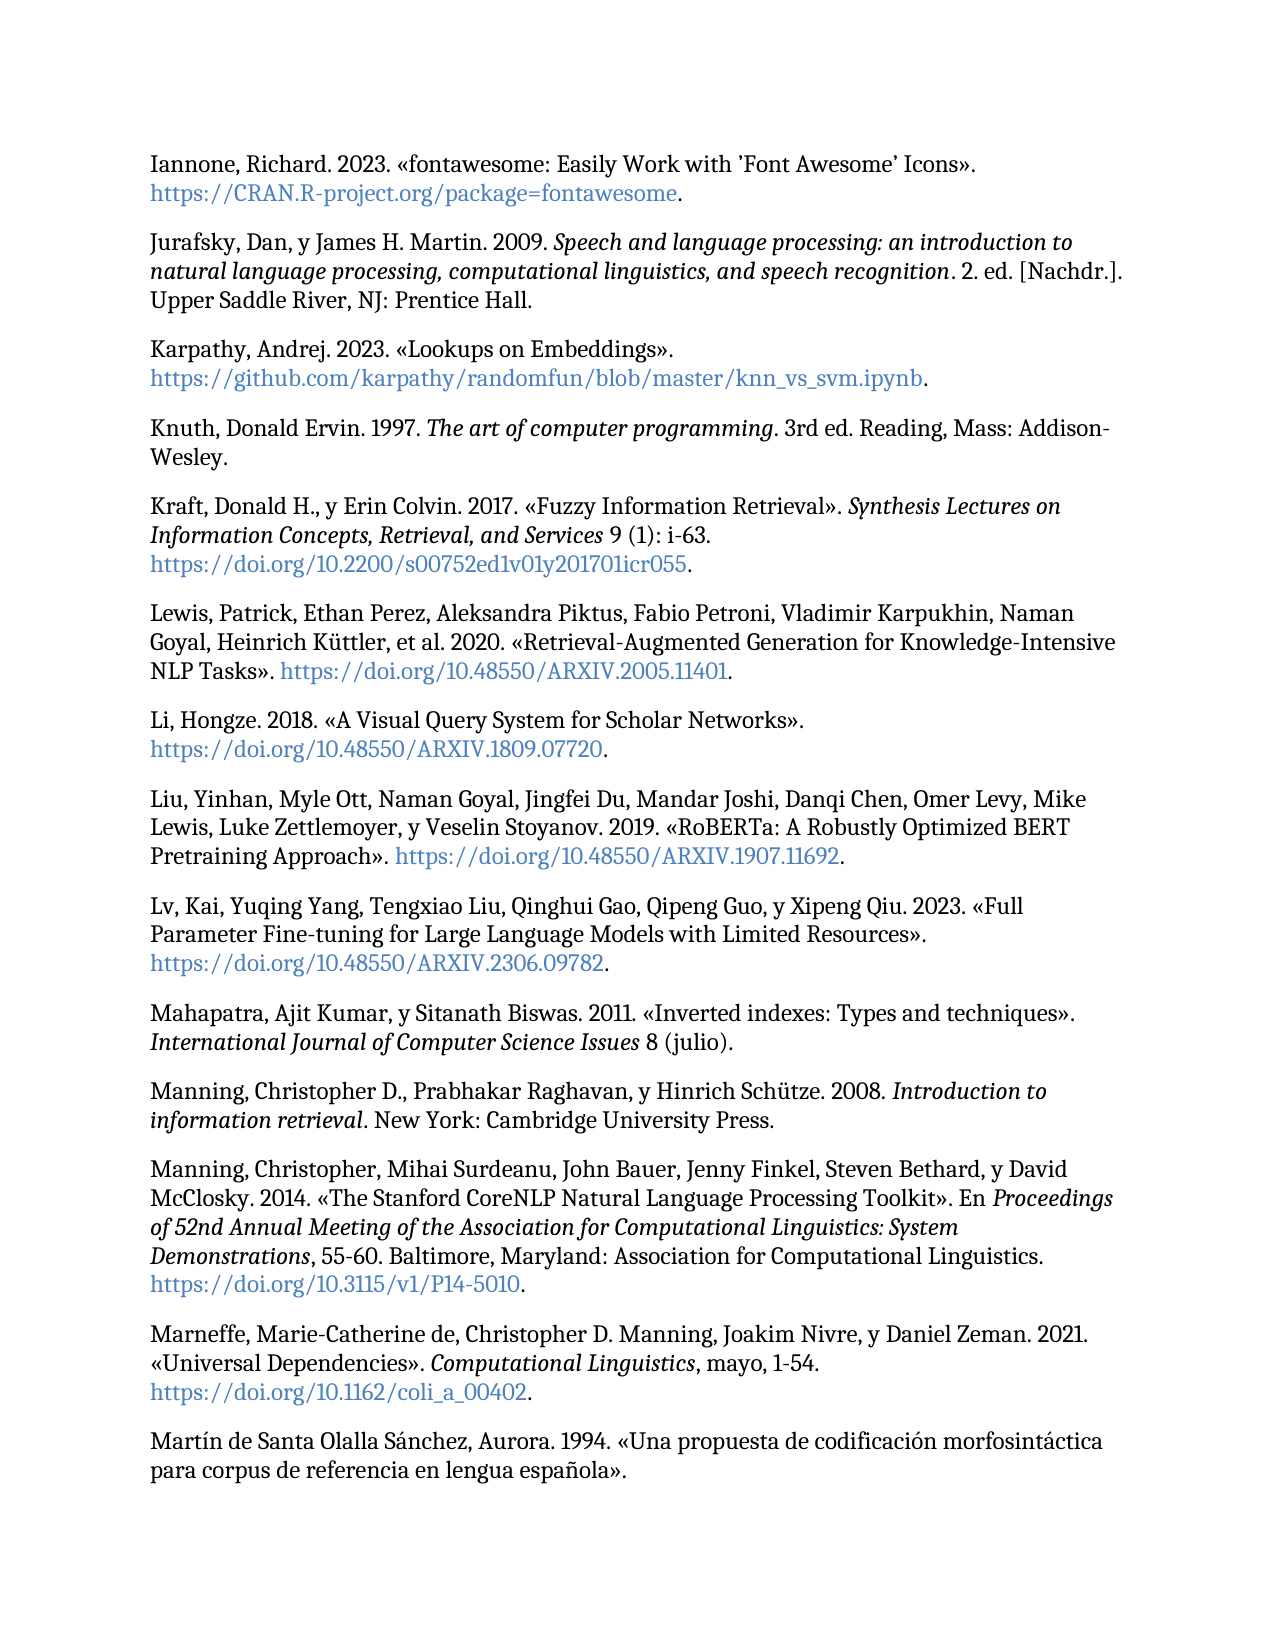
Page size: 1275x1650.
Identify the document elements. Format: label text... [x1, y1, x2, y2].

text Knuth, Donald Ervin. 1997. The art of computer programming. 3rd ed. Reading, Mass: Addison-Wesley. [150, 414, 1125, 471]
text Marneffe, Marie-Catherine de, Christopher D. Manning, Joakim Nivre, y Daniel Zeman. 2021. «Universal Dependencies». Computational Linguistics, mayo, 1-54. https://doi.org/10.1162/coli_a_00402. [150, 1320, 1125, 1406]
text Manning, Christopher D., Prabhakar Raghavan, y Hinrich Schütze. 2008. Introduction to information retrieval. New York: Cambridge University Press. [150, 1077, 1125, 1134]
text Li, Hongze. 2018. «A Visual Query System for Scholar Networks». https://doi.org/10.48550/ARXIV.1809.07720. [150, 706, 1125, 764]
text Lv, Kai, Yuqing Yang, Tengxiao Liu, Qinghui Gao, Qipeng Guo, y Xipeng Qiu. 2023. «Full Parameter Fine-tuning for Large Language Models with Limited Resources». https://doi.org/10.48550/ARXIV.2306.09782. [150, 892, 1125, 978]
text Liu, Yinhan, Myle Ott, Naman Goyal, Jingfei Du, Mandar Joshi, Danqi Chen, Omer Levy, Mike Lewis, Luke Zettlemoyer, y Veselin Stoyanov. 2019. «RoBERTa: A Robustly Optimized BERT Pretraining Approach». https://doi.org/10.48550/ARXIV.1907.11692. [150, 784, 1125, 871]
text Karpathy, Andrej. 2023. «Lookups on Embeddings». https://github.com/karpathy/randomfun/blob/master/knn_vs_svm.ipynb. [150, 335, 1125, 393]
text Iannone, Richard. 2023. «fontawesome: Easily Work with ’Font Awesome’ Icons». https://CRAN.R-project.org/package=fontawesome. [150, 150, 1125, 207]
text Lewis, Patrick, Ethan Perez, Aleksandra Piktus, Fabio Petroni, Vladimir Karpukhin, Naman Goyal, Heinrich Küttler, et al. 2020. «Retrieval-Augmented Generation for Knowledge-Intensive NLP Tasks». https://doi.org/10.48550/ARXIV.2005.11401. [150, 599, 1125, 685]
text Manning, Christopher, Mihai Surdeanu, John Bauer, Jenny Finkel, Steven Bethard, y David McClosky. 2014. «The Stanford CoreNLP Natural Language Processing Toolkit». En Proceedings of 52nd Annual Meeting of the Association for Computational Linguistics: System Demonstrations, 55-60. Baltimore, Maryland: Association for Computational Linguistics. https://doi.org/10.3115/v1/P14-5010. [150, 1155, 1125, 1299]
text Kraft, Donald H., y Erin Colvin. 2017. «Fuzzy Information Retrieval». Synthesis Lectures on Information Concepts, Retrieval, and Services 9 (1): i-63. https://doi.org/10.2200/s00752ed1v01y201701icr055. [150, 492, 1125, 578]
text Jurafsky, Dan, y James H. Martin. 2009. Speech and language processing: an introduction to natural language processing, computational linguistics, and speech recognition. 2. ed. [Nachdr.]. Upper Saddle River, NJ: Prentice Hall. [150, 228, 1125, 314]
text Mahapatra, Ajit Kumar, y Sitanath Biswas. 2011. «Inverted indexes: Types and techniques». International Journal of Computer Science Issues 8 (julio). [150, 999, 1125, 1056]
text Martín de Santa Olalla Sánchez, Aurora. 1994. «Una propuesta de codificación morfosintáctica para corpus de referencia en lengua española». [150, 1427, 1125, 1484]
